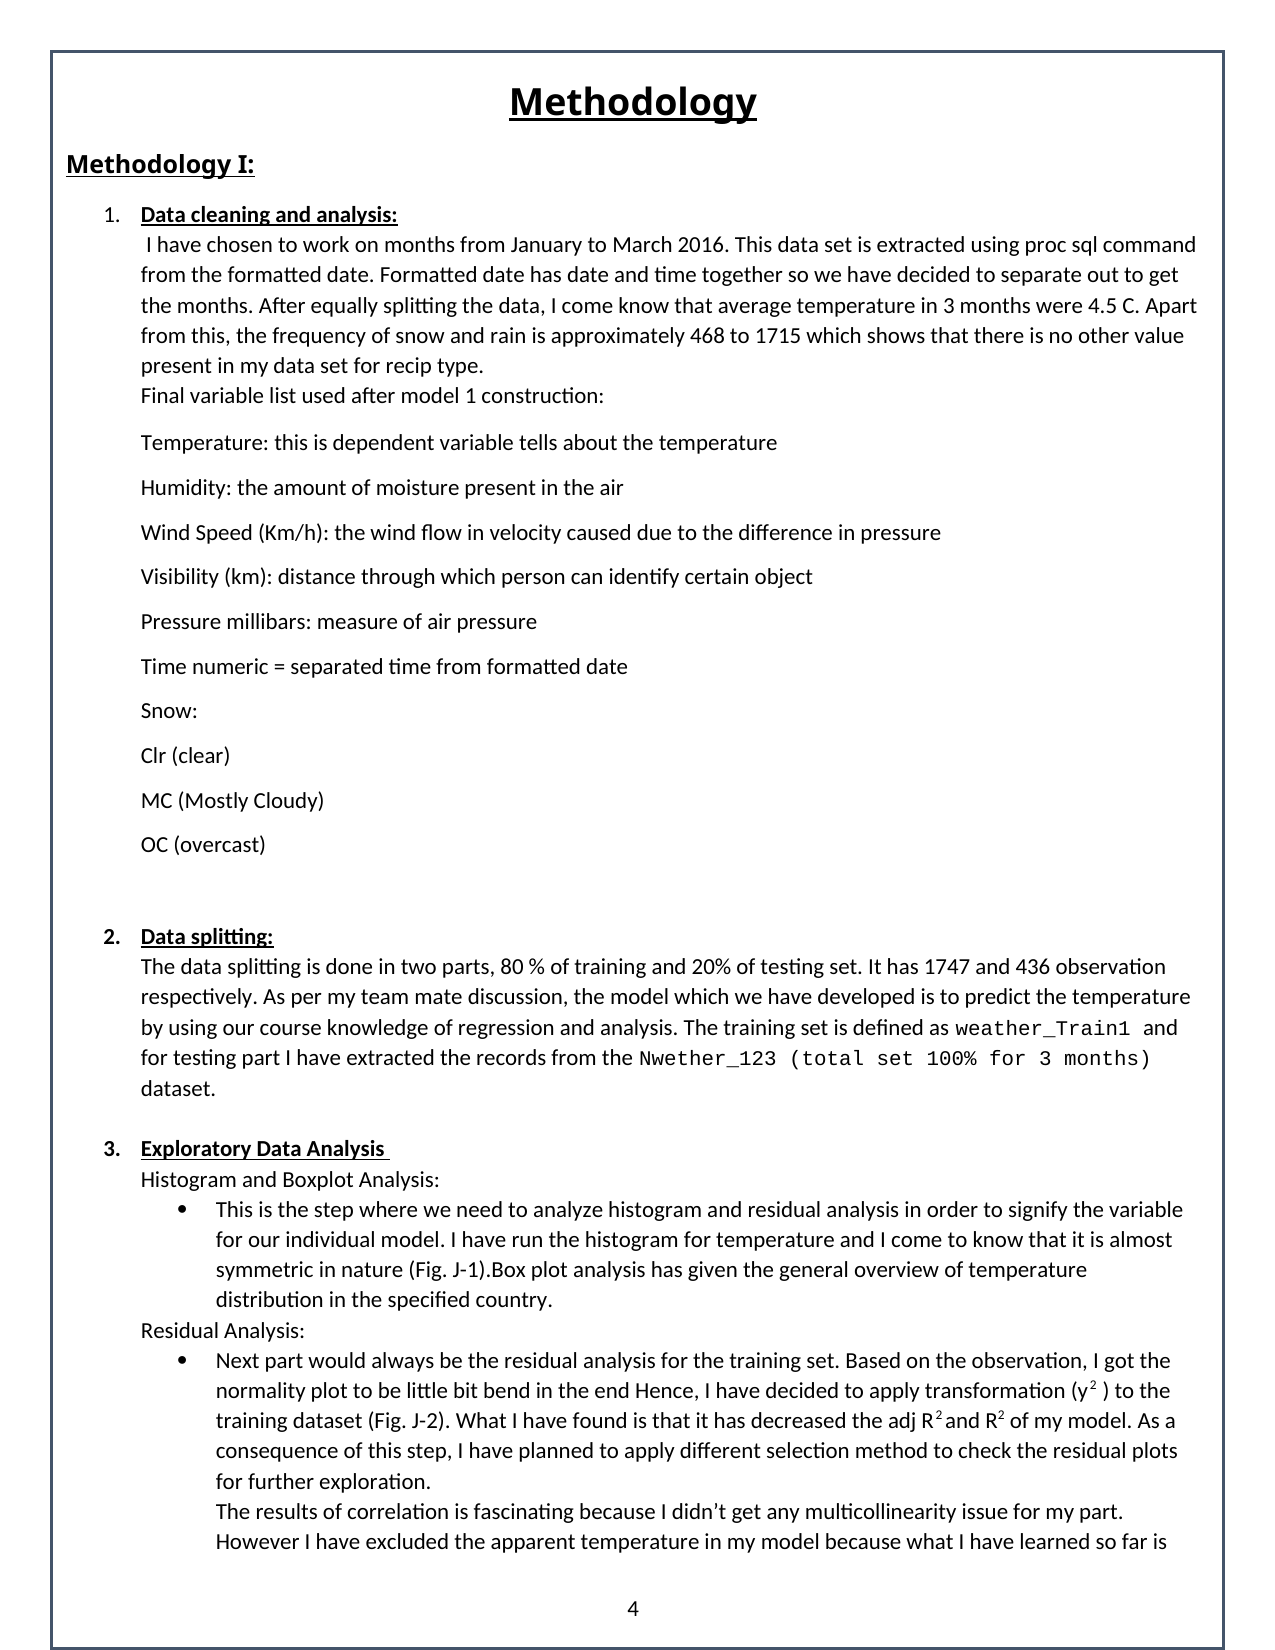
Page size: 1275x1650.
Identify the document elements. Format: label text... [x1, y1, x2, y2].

text Methodology [66, 75, 1200, 126]
list Next part would always be the residual analysis for the training set. Based on the observation, I got the normality plot to be little bit bend in the end Hence, I have decided to apply transformation (y2 ) to the training dataset (Fig. J-2). What I have found is that it has decreased the adj R2 and R2 of my model. As a consequence of this step, I have planned to apply different selection method to check the residual plots for further exploration. [178, 1346, 1200, 1495]
list Exploratory Data Analysis [103, 1134, 1200, 1163]
list Data splitting: [103, 922, 1200, 950]
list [216, 1497, 1200, 1555]
text Visibility (km): distance through which person can identify certain object [103, 562, 1200, 590]
text Wind Speed (Km/h): the wind flow in velocity caused due to the difference in pressure [103, 518, 1200, 546]
list This is the step where we need to analyze histogram and residual analysis in order to signify the variable for our individual model. I have run the histogram for temperature and I come to know that it is almost symmetric in nature (Fig. J-1).Box plot analysis has given the general overview of temperature distribution in the specified country. [178, 1195, 1200, 1314]
text Humidity: the amount of moisture present in the air [141, 473, 1200, 501]
text Clr (clear) [103, 741, 1200, 769]
text OC (overcast) [141, 831, 1200, 858]
text Time numeric = separated time from formatted date [103, 652, 1200, 680]
list Residual Analysis: [141, 1316, 1200, 1344]
text Temperature: this is dependent variable tells about the temperature [141, 428, 1200, 456]
list Final variable list used after model 1 construction: [141, 381, 1200, 409]
list Data cleaning and analysis: [103, 200, 1200, 228]
list Histogram and Boxplot Analysis: [141, 1165, 1200, 1193]
text MC (Mostly Cloudy) [103, 786, 1200, 814]
text Methodology I: [66, 147, 1200, 181]
list I have chosen to work on months from January to March 2016. This data set is extracted using proc sql command from the formatted date. Formatted date has date and time together so we have decided to separate out to get the months. After equally splitting the data, I come know that average temperature in 3 months were 4.5 C. Apart from this, the frequency of snow and rain is approximately 468 to 1715 which shows that there is no other value present in my data set for recip type. [141, 230, 1200, 379]
text Snow: [141, 696, 1200, 724]
list The data splitting is done in two parts, 80 % of training and 20% of testing set. It has 1747 and 436 observation respectively. As per my team mate discussion, the model which we have developed is to predict the temperature by using our course knowledge of regression and analysis. The training set is defined as weather_Train1 and for testing part I have extracted the records from the Nwether_123 (total set 100% for 3 months) dataset. [141, 952, 1200, 1102]
text Pressure millibars: measure of air pressure [103, 607, 1200, 635]
